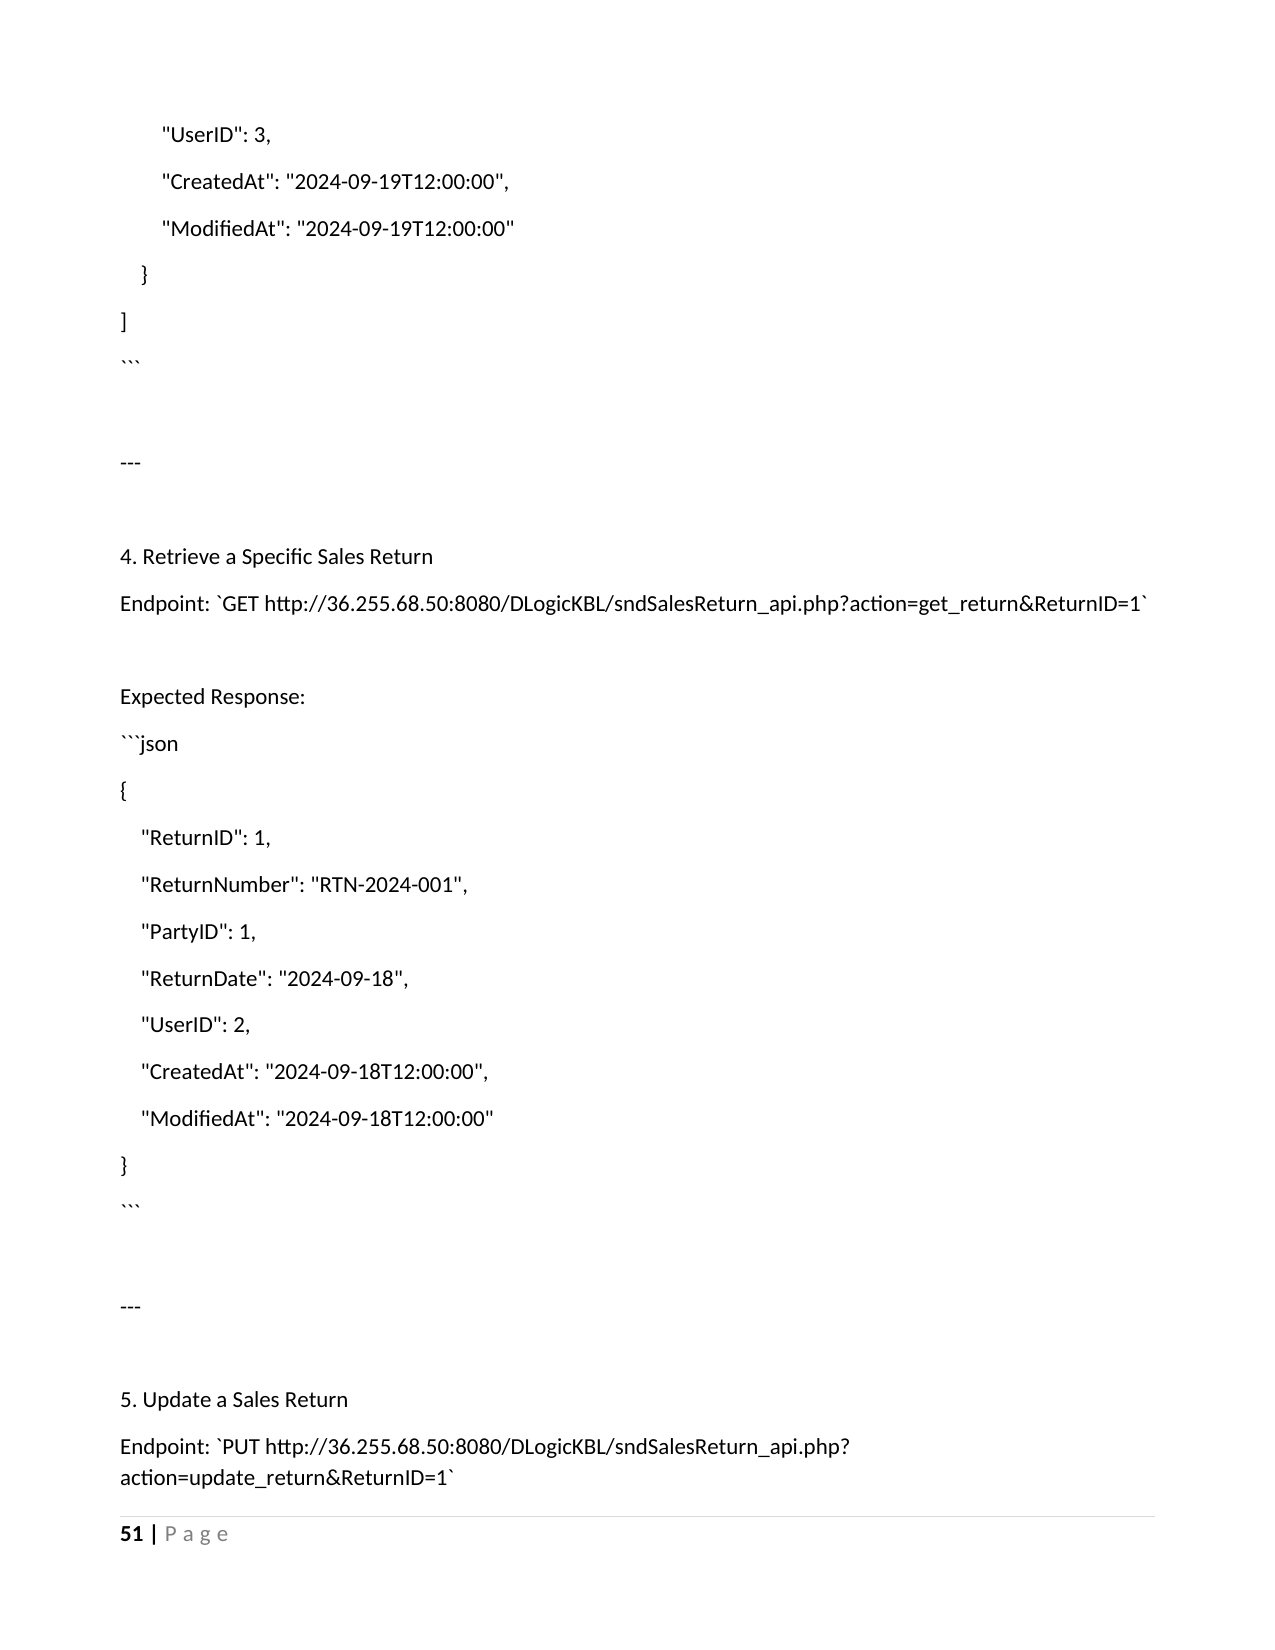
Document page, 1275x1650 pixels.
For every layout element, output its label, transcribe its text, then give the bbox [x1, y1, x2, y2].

text ``` [120, 354, 1155, 382]
text { [120, 776, 1155, 804]
text 5. Update a Sales Return [120, 1386, 1155, 1414]
text "PartyID": 1, [120, 917, 1155, 945]
text "ReturnDate": "2024-09-18", [120, 964, 1155, 992]
text Expected Response: [120, 682, 1155, 711]
text "ModifiedAt": "2024-09-18T12:00:00" [120, 1104, 1155, 1132]
text Endpoint: `GET http://36.255.68.50:8080/DLogicKBL/sndSalesReturn_api.php?action=get_return&ReturnID=1` [120, 589, 1155, 617]
text Endpoint: `PUT http://36.255.68.50:8080/DLogicKBL/sndSalesReturn_api.php?action=update_return&ReturnID=1` [120, 1432, 1155, 1491]
text --- [120, 448, 1155, 476]
text "UserID": 2, [120, 1011, 1155, 1039]
text --- [120, 1292, 1155, 1320]
text "ReturnID": 1, [120, 823, 1155, 851]
text } [120, 261, 1155, 289]
text "CreatedAt": "2024-09-18T12:00:00", [120, 1057, 1155, 1086]
text ``` [120, 1198, 1155, 1226]
text ] [120, 307, 1155, 336]
text 4. Retrieve a Specific Sales Return [120, 542, 1155, 570]
text } [120, 1151, 1155, 1179]
text "CreatedAt": "2024-09-19T12:00:00", [120, 167, 1155, 195]
text "ModifiedAt": "2024-09-19T12:00:00" [120, 214, 1155, 242]
text "ReturnNumber": "RTN-2024-001", [120, 870, 1155, 898]
text ```json [120, 729, 1155, 757]
text "UserID": 3, [120, 120, 1155, 148]
